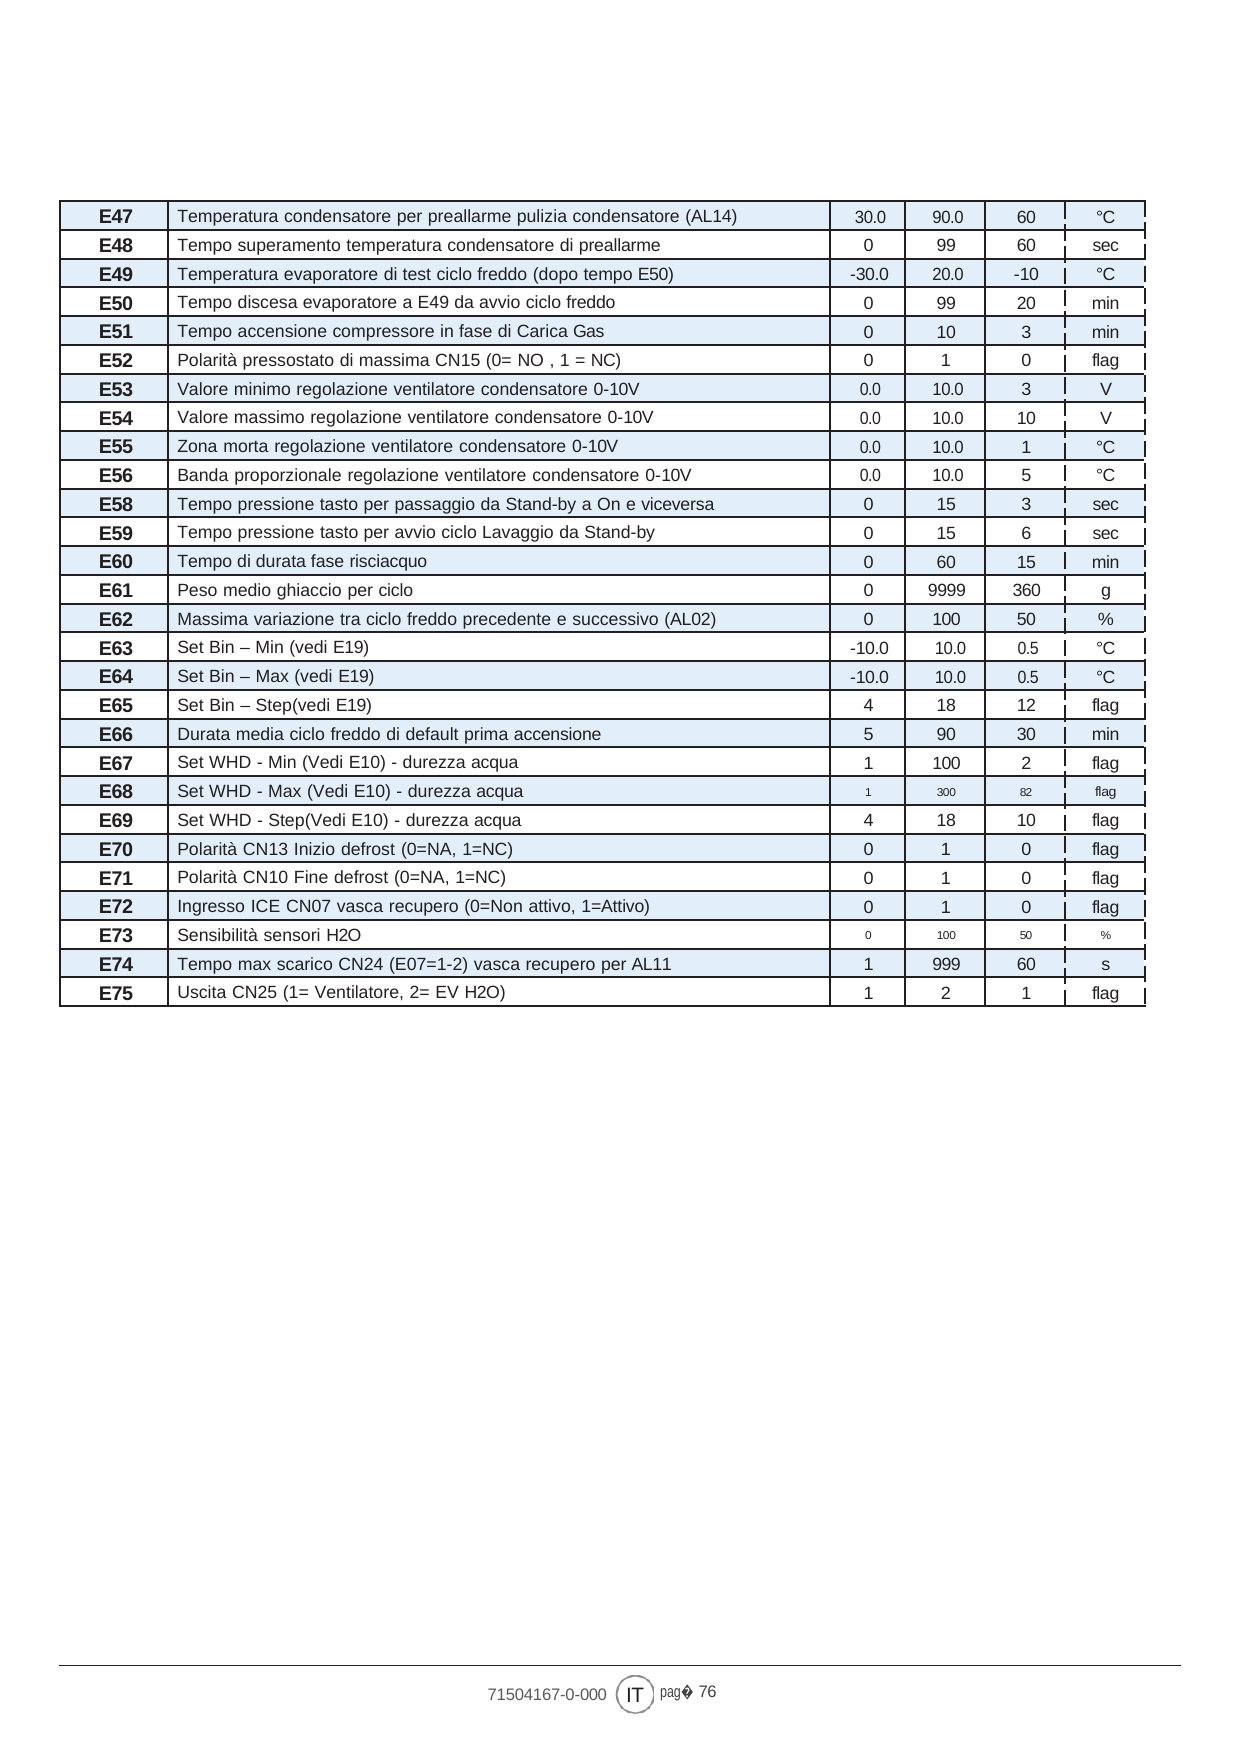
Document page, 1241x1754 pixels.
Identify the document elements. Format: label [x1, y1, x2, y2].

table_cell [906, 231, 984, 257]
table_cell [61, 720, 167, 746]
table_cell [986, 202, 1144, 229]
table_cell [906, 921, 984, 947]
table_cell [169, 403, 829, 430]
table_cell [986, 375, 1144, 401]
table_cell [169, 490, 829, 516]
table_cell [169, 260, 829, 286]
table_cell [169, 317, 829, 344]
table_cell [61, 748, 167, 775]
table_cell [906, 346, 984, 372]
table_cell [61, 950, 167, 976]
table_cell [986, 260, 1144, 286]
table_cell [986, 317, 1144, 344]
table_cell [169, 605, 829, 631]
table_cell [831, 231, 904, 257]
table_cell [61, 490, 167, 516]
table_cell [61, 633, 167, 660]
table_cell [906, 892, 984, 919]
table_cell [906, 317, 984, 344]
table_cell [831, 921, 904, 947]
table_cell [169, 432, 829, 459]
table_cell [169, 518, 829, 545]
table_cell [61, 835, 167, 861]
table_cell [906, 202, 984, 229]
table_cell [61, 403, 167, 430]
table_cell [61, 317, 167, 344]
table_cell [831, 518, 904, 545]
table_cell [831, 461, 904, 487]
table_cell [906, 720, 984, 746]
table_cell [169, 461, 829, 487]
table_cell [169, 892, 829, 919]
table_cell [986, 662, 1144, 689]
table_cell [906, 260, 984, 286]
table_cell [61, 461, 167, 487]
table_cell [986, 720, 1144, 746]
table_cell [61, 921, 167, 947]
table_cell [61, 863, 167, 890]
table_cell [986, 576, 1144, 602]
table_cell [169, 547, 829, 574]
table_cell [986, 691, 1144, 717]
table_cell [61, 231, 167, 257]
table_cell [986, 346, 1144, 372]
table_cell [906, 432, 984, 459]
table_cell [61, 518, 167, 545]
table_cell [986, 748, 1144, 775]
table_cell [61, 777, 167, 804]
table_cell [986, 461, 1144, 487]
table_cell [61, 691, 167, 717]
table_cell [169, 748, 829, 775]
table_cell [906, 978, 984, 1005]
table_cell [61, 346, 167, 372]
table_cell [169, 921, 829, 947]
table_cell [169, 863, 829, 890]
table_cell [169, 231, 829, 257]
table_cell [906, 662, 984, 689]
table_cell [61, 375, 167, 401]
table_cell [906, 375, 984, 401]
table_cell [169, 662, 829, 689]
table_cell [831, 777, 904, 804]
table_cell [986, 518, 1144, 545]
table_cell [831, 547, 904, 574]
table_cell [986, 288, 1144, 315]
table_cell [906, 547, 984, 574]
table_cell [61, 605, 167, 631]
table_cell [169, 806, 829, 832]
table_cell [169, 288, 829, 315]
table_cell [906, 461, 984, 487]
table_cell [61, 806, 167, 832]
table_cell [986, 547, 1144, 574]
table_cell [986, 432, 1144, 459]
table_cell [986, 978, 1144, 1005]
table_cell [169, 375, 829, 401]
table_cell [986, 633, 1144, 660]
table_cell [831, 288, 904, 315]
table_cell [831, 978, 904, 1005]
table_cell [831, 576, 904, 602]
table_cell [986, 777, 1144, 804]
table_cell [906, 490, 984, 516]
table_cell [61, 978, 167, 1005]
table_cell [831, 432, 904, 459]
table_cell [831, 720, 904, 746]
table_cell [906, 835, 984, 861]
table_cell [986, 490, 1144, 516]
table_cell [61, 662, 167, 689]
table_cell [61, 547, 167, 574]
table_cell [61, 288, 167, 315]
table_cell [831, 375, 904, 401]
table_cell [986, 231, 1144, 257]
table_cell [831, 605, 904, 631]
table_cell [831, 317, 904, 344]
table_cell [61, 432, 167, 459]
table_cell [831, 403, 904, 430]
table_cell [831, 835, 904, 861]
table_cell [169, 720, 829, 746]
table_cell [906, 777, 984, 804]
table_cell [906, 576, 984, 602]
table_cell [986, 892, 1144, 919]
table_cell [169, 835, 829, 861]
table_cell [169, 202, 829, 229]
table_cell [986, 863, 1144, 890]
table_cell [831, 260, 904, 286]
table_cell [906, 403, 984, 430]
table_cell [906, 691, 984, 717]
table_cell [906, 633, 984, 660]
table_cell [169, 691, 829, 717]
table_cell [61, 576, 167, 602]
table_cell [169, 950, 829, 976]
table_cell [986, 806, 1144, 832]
picture [615, 1675, 655, 1714]
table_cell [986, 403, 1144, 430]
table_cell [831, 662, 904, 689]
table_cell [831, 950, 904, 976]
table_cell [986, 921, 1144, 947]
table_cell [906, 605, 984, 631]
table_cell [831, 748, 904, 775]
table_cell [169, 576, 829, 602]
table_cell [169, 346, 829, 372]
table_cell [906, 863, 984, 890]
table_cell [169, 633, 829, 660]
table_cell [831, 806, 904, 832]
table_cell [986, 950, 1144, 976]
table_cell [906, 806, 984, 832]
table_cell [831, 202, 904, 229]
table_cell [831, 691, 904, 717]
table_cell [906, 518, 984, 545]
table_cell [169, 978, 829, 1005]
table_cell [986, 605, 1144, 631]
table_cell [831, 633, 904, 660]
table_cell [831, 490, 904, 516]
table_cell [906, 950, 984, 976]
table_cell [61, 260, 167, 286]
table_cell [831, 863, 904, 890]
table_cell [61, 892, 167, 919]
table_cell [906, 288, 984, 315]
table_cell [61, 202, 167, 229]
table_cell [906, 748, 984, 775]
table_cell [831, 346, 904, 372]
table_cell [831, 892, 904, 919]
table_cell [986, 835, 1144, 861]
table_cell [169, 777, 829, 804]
